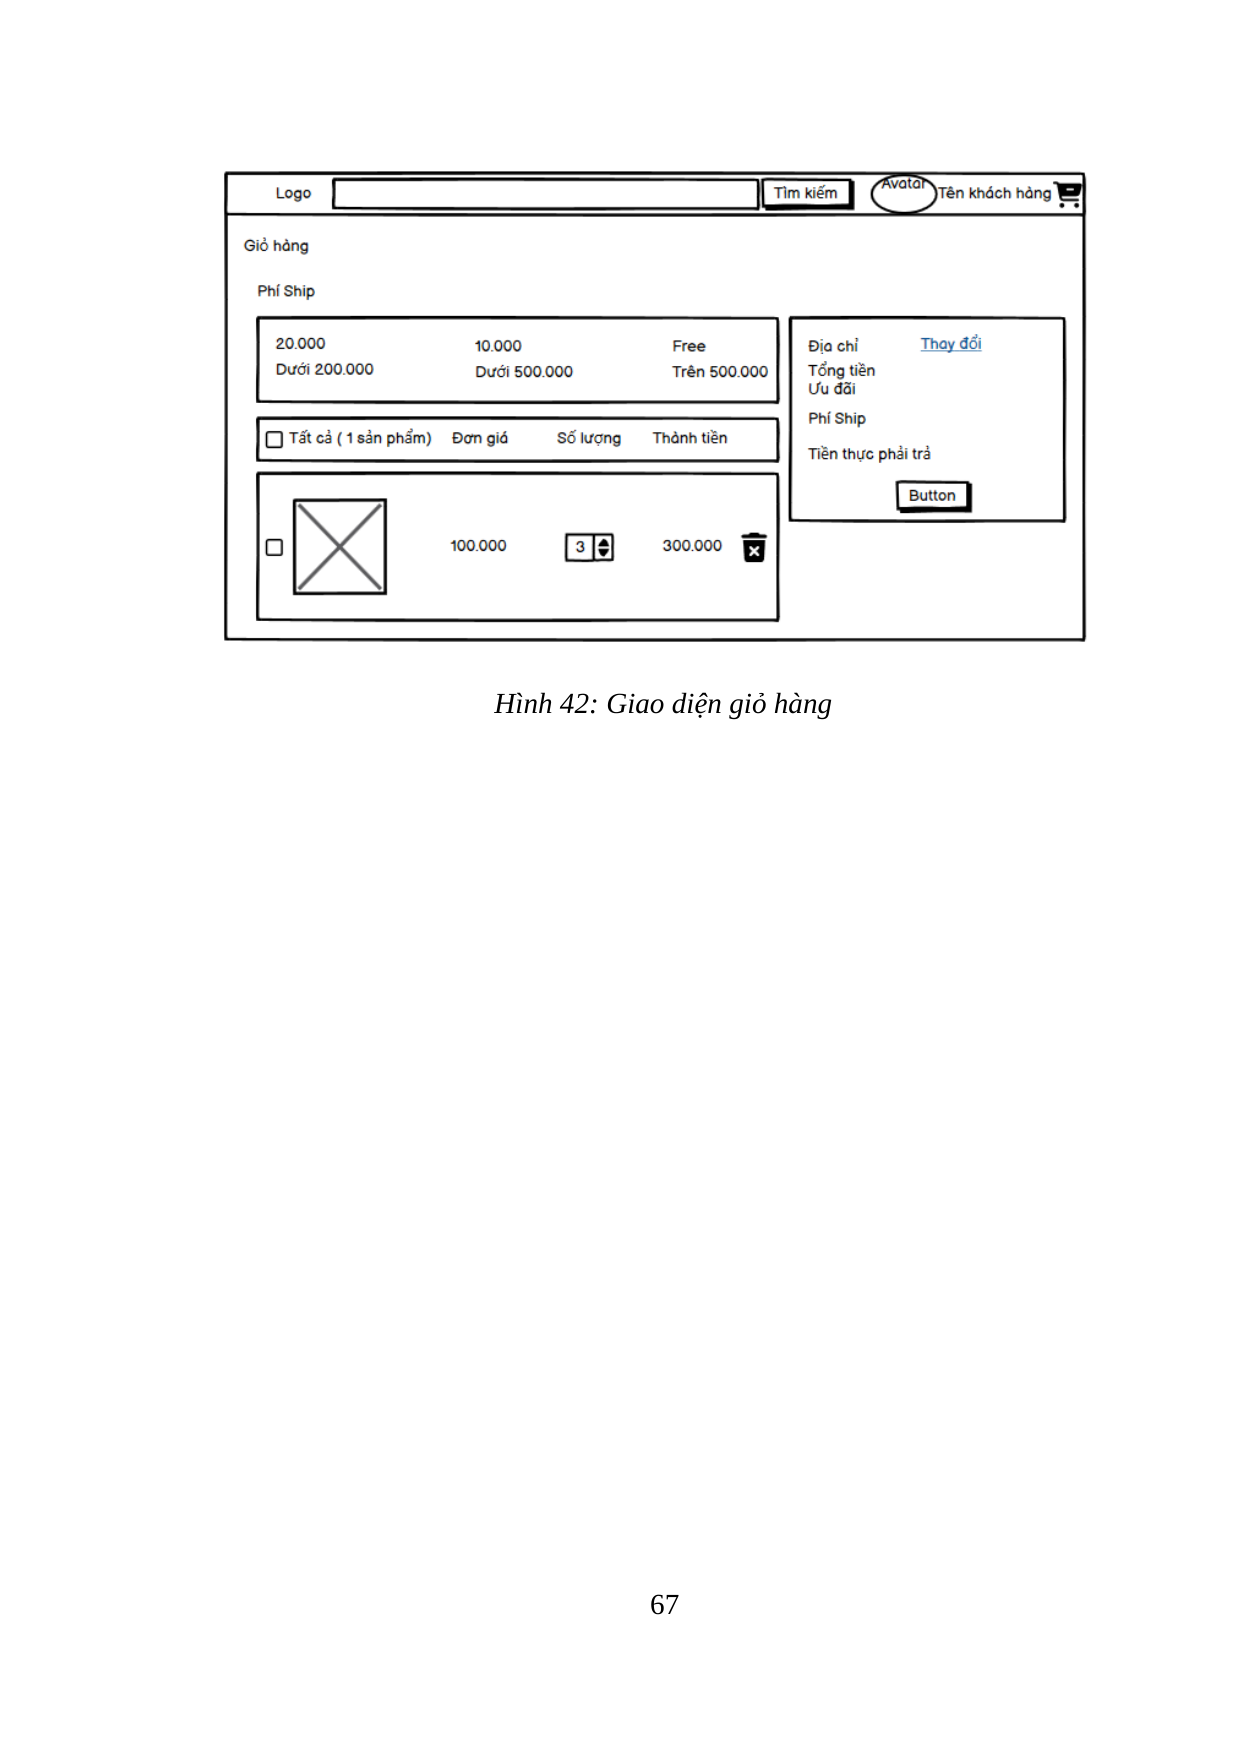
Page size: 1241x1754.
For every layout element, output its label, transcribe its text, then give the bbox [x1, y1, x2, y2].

picture [206, 147, 1123, 670]
text Hình 42: Giao diện giỏ hàng [207, 670, 1122, 720]
